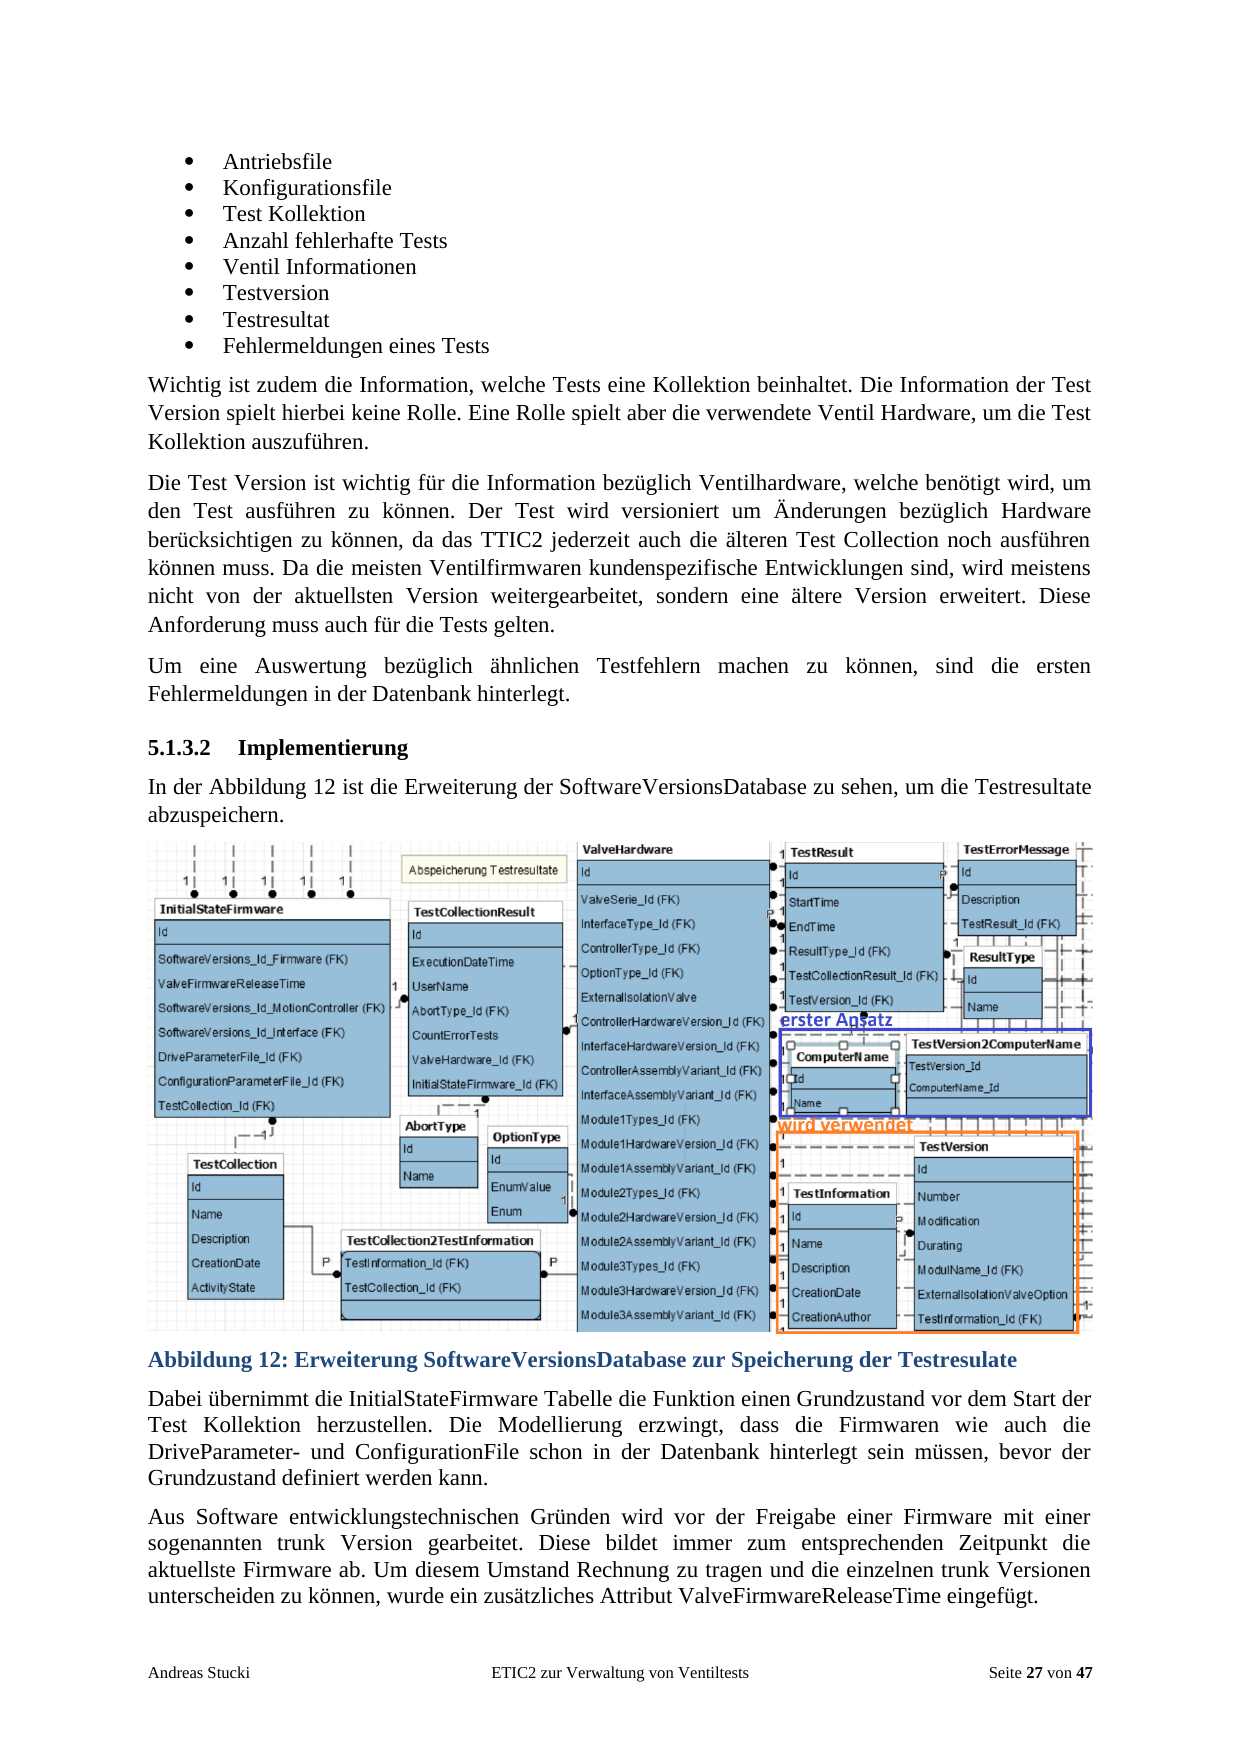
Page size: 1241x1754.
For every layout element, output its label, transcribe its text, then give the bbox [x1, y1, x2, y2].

picture [147, 842, 1093, 1334]
text Dabei übernimmt die InitialStateFirmware Tabelle die Funktion einen Grundzustand vor dem Start der Test Kollektion herzustellen. Die Modellierung erzwingt, dass die Firmwaren wie auch die DriveParameter- und ConfigurationFile schon in der Datenbank hinterlegt sein müssen, bevor der Grundzustand definiert werden kann. [148, 1385, 1092, 1491]
subtitle Implementierung [148, 734, 1092, 760]
text In der Abbildung 12 ist die Erweiterung der SoftwareVersionsDatabase zu sehen, um die Testresultate abzuspeichern. [148, 773, 1092, 827]
list Fehlermeldungen eines Tests [185, 332, 1092, 358]
list Testversion [185, 279, 1092, 306]
text Um eine Auswertung bezüglich ähnlichen Testfehlern machen zu können, sind die ersten Fehlermeldungen in der Datenbank hinterlegt. [148, 652, 1092, 707]
list Ventil Informationen [185, 253, 1092, 279]
list Anzahl fehlerhafte Tests [185, 227, 1092, 253]
text Aus Software entwicklungstechnischen Gründen wird vor der Freigabe einer Firmware mit einer sogenannten trunk Version gearbeitet. Diese bildet immer zum entsprechenden Zeitpunkt die aktuellste Firmware ab. Um diesem Umstand Rechnung zu tragen und die einzelnen trunk Versionen unterscheiden zu können, wurde ein zusätzliches Attribut ValveFirmwareReleaseTime eingefügt. [148, 1503, 1092, 1608]
text Die Test Version ist wichtig für die Information bezüglich Ventilhardware, welche benötigt wird, um den Test ausführen zu können. Der Test wird versioniert um Änderungen bezüglich Hardware berücksichtigen zu können, da das TTIC2 jederzeit auch die älteren Test Collection noch ausführen können muss. Da die meisten Ventilfirmwaren kundenspezifische Entwicklungen sind, wird meistens nicht von der aktuellsten Version weitergearbeitet, sondern eine ältere Version erweitert. Diese Anforderung muss auch für die Tests gelten. [148, 469, 1092, 637]
list Testresultat [185, 306, 1092, 332]
list Konfigurationsfile [185, 174, 1092, 200]
list Antriebsfile [185, 148, 1092, 174]
list Test Kollektion [185, 200, 1092, 227]
text Wichtig ist zudem die Information, welche Tests eine Kollektion beinhaltet. Die Information der Test Version spielt hierbei keine Rolle. Eine Rolle spielt aber die verwendete Ventil Hardware, um die Test Kollektion auszuführen. [148, 371, 1092, 454]
